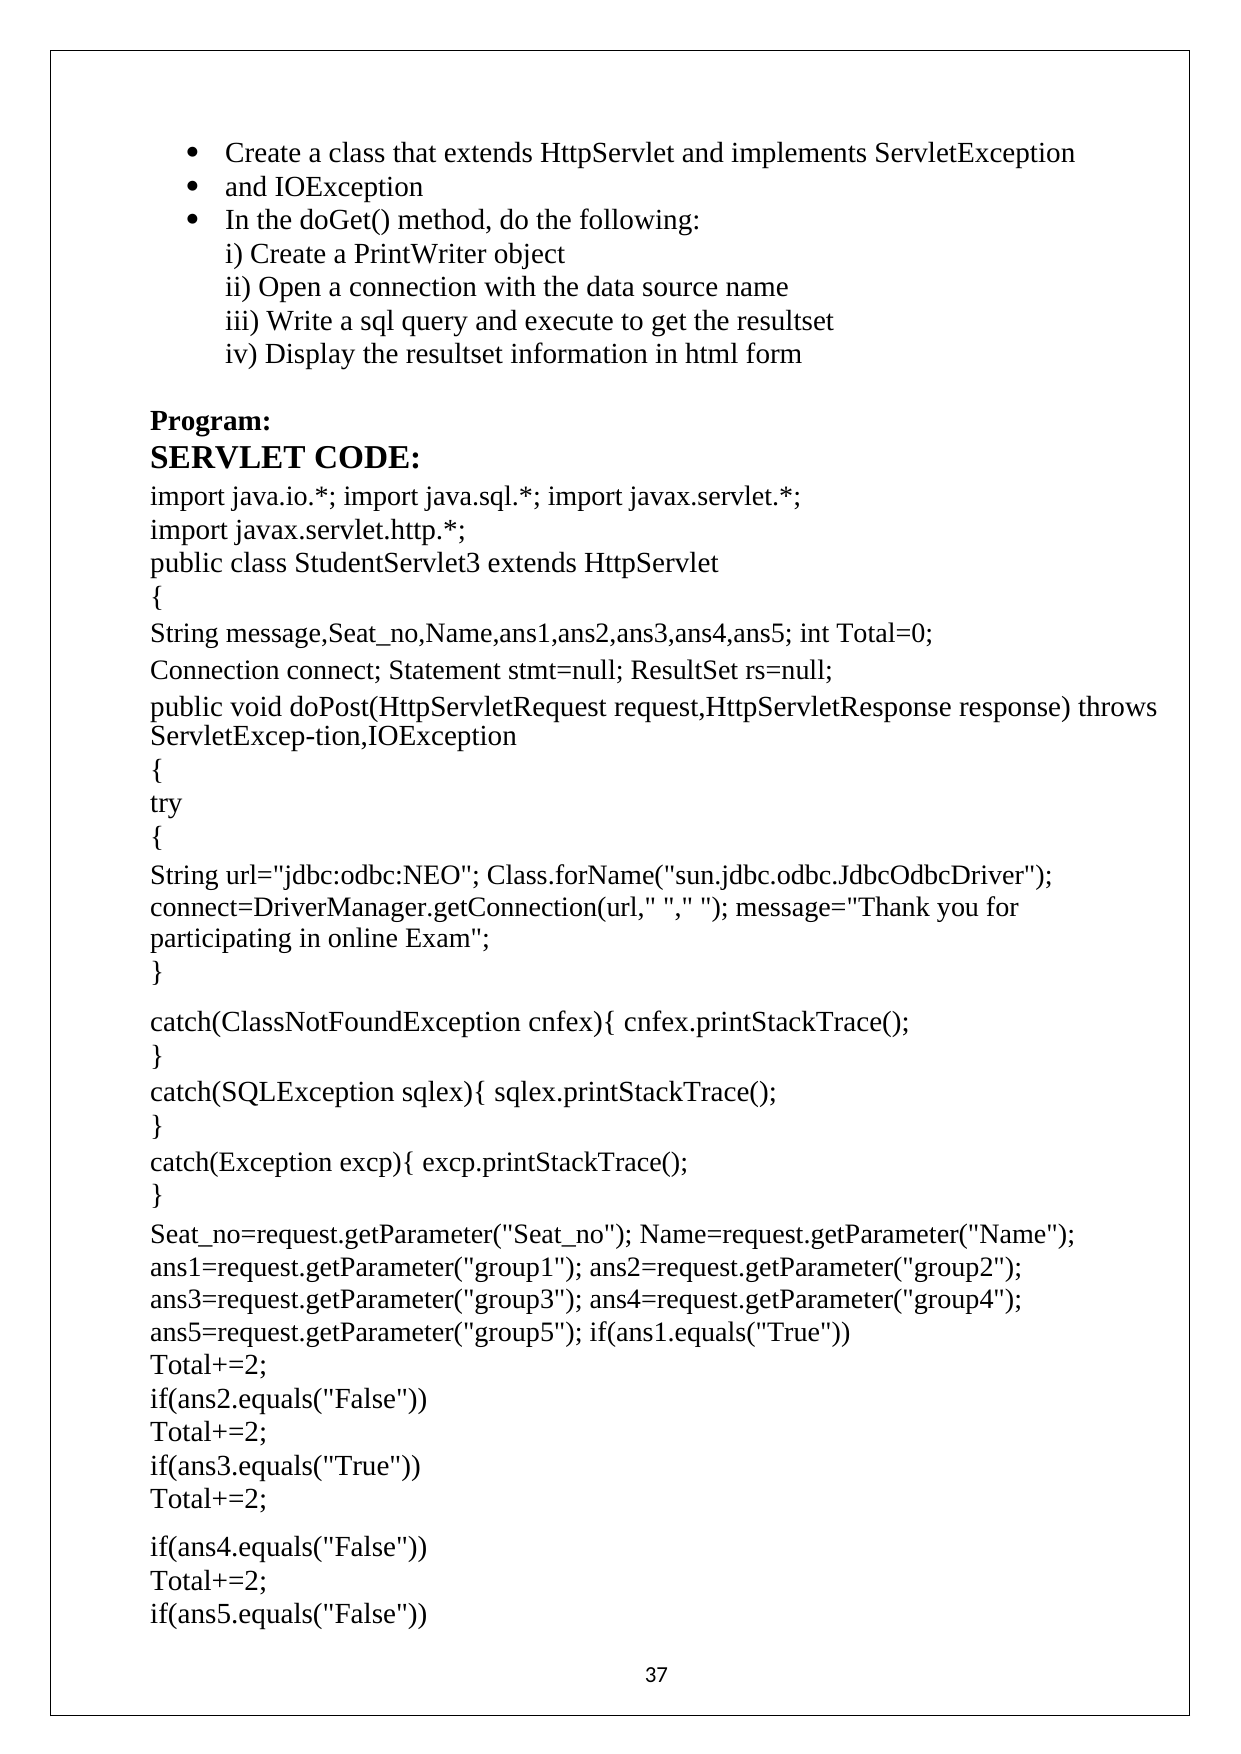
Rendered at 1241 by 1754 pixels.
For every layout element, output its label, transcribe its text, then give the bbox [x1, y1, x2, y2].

text iv) Display the resultset information in html form [150, 337, 1162, 370]
text } [150, 1108, 1162, 1141]
text if(ans4.equals("False")) [150, 1529, 1162, 1563]
text { [150, 752, 1162, 786]
text } [150, 1038, 1162, 1072]
text import java.io.*; import java.sql.*; import javax.servlet.*; [150, 481, 1162, 512]
text String url="jdbc:odbc:NEO"; Class.forName("sun.jdbc.odbc.JdbcOdbcDriver"); connect=DriverManager.getConnection(url," "," "); message="Thank you for participating in online Exam"; [150, 859, 1162, 954]
text Program: [150, 403, 1162, 437]
text if(ans5.equals("False")) [150, 1596, 1162, 1630]
text Seat_no=request.getParameter("Seat_no"); Name=request.getParameter("Name"); ans1=request.getParameter("group1"); ans2=request.getParameter("group2"); ans3=request.getParameter("group3"); ans4=request.getParameter("group4"); ans5=request.getParameter("group5"); if(ans1.equals("True")) [150, 1217, 1162, 1348]
list and IOException [187, 169, 1162, 202]
text Total+=2; [150, 1348, 1162, 1381]
text i) Create a PrintWriter object [150, 236, 1162, 269]
text import javax.servlet.http.*; [150, 512, 1162, 546]
text if(ans3.equals("True")) [150, 1448, 1162, 1481]
text ii) Open a connection with the data source name [150, 269, 1162, 303]
text public class StudentServlet3 extends HttpServlet [150, 546, 1162, 579]
text catch(Exception excp){ excp.printStackTrace(); [150, 1147, 1162, 1177]
text Connection connect; Statement stmt=null; ResultSet rs=null; [150, 655, 1162, 686]
text iii) Write a sql query and execute to get the resultset [150, 303, 1162, 337]
text public void doPost(HttpServletRequest request,HttpServletResponse response) throws ServletExcep-tion,IOException [150, 692, 1162, 752]
text catch(ClassNotFoundException cnfex){ cnfex.printStackTrace(); [150, 1008, 1162, 1038]
text { [150, 579, 1162, 613]
list Create a class that extends HttpServlet and implements ServletException [187, 135, 1162, 169]
text Total+=2; [150, 1563, 1162, 1596]
text Total+=2; [150, 1482, 1162, 1515]
text try [150, 786, 1162, 819]
text } [150, 954, 1162, 988]
list In the doGet() method, do the following: [187, 202, 1162, 236]
text catch(SQLException sqlex){ sqlex.printStackTrace(); [150, 1078, 1162, 1108]
text Total+=2; [150, 1414, 1162, 1448]
text { [150, 819, 1162, 853]
text String message,Seat_no,Name,ans1,ans2,ans3,ans4,ans5; int Total=0; [150, 619, 1162, 649]
text if(ans2.equals("False")) [150, 1381, 1162, 1414]
text SERVLET CODE: [150, 437, 1162, 475]
text } [150, 1177, 1162, 1211]
